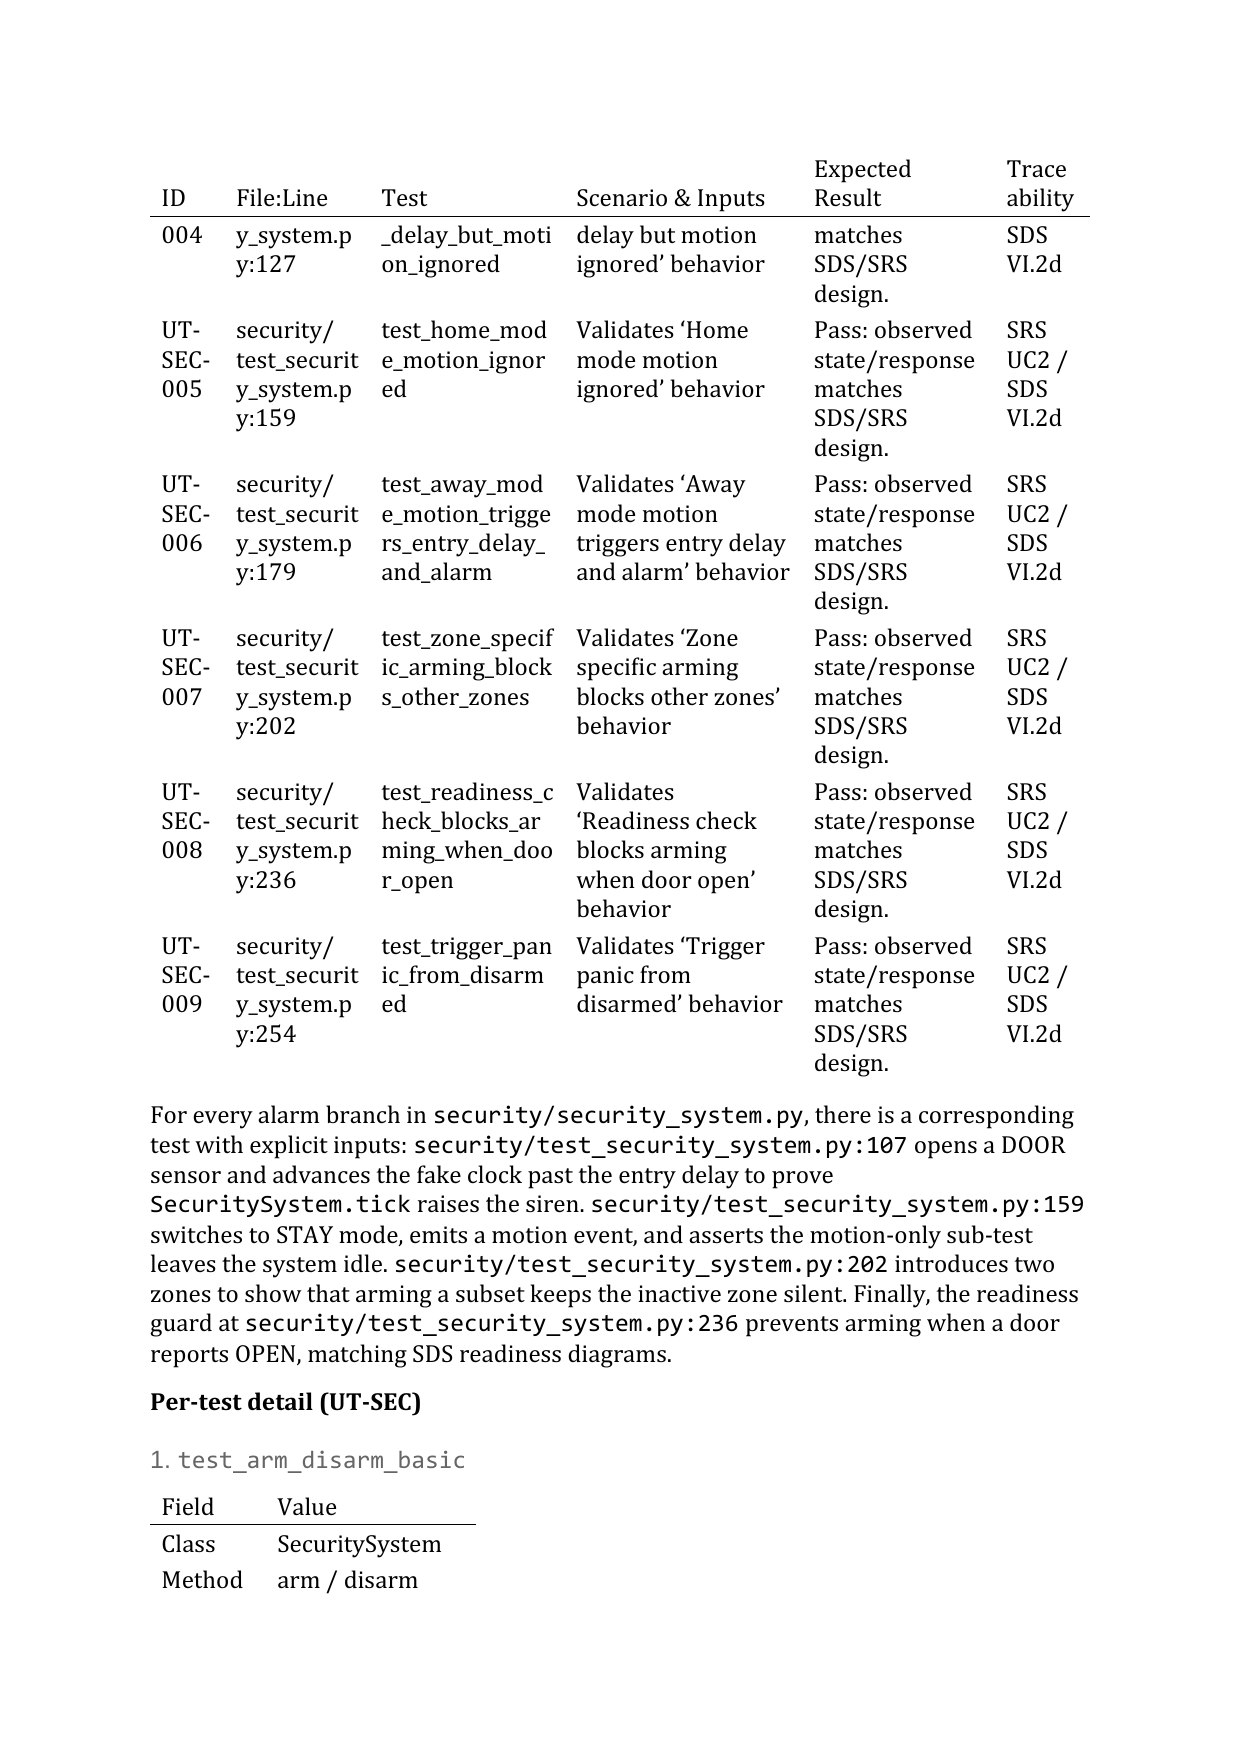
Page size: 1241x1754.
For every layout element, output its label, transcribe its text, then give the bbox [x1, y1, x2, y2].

subtitle 1. test_arm_disarm_basic [150, 1445, 1090, 1474]
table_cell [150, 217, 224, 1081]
text For every alarm branch in security/security_system.py, there is a corresponding test with explicit inputs: security/test_security_system.py:107 opens a DOOR sensor and advances the fake clock past the entry delay to prove SecuritySystem.tick raises the siren. security/test_security_system.py:159 switches to STAY mode, emits a motion event, and asserts the motion-only sub-test leaves the system idle. security/test_security_system.py:202 introduces two zones to show that arming a subset keeps the inactive zone silent. Finally, the readiness guard at security/test_security_system.py:236 prevents arming when a door reports OPEN, matching SDS readiness diagrams. [150, 1099, 1090, 1367]
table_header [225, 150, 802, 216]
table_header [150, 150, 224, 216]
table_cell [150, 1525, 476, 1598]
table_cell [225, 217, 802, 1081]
text Per-test detail (UT-SEC) [150, 1386, 1090, 1416]
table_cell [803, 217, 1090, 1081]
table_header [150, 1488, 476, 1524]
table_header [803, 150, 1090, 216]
